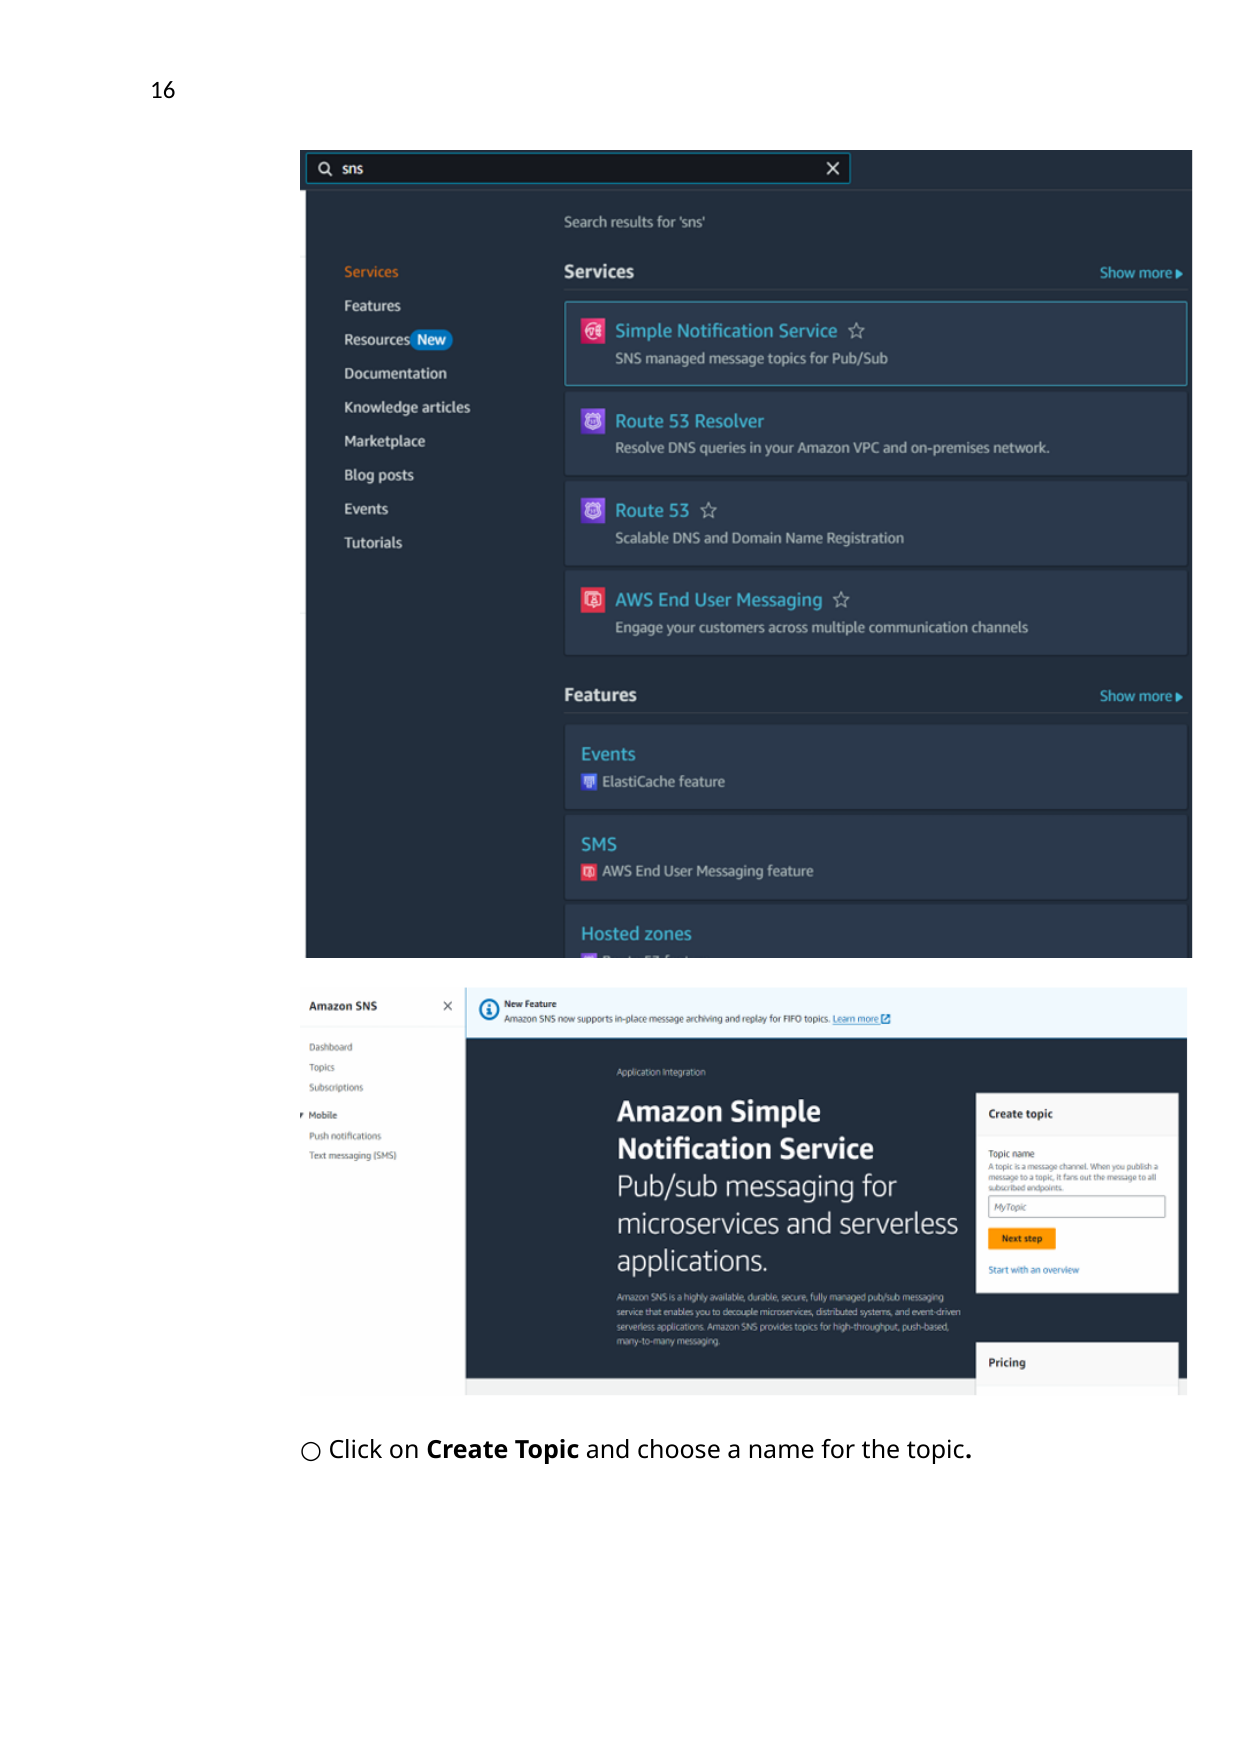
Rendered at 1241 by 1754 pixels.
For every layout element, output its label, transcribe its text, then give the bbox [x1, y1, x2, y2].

text ○ Click on Create Topic and choose a name for the topic. [300, 1432, 1090, 1466]
picture [300, 150, 1198, 958]
picture [300, 978, 1194, 1411]
